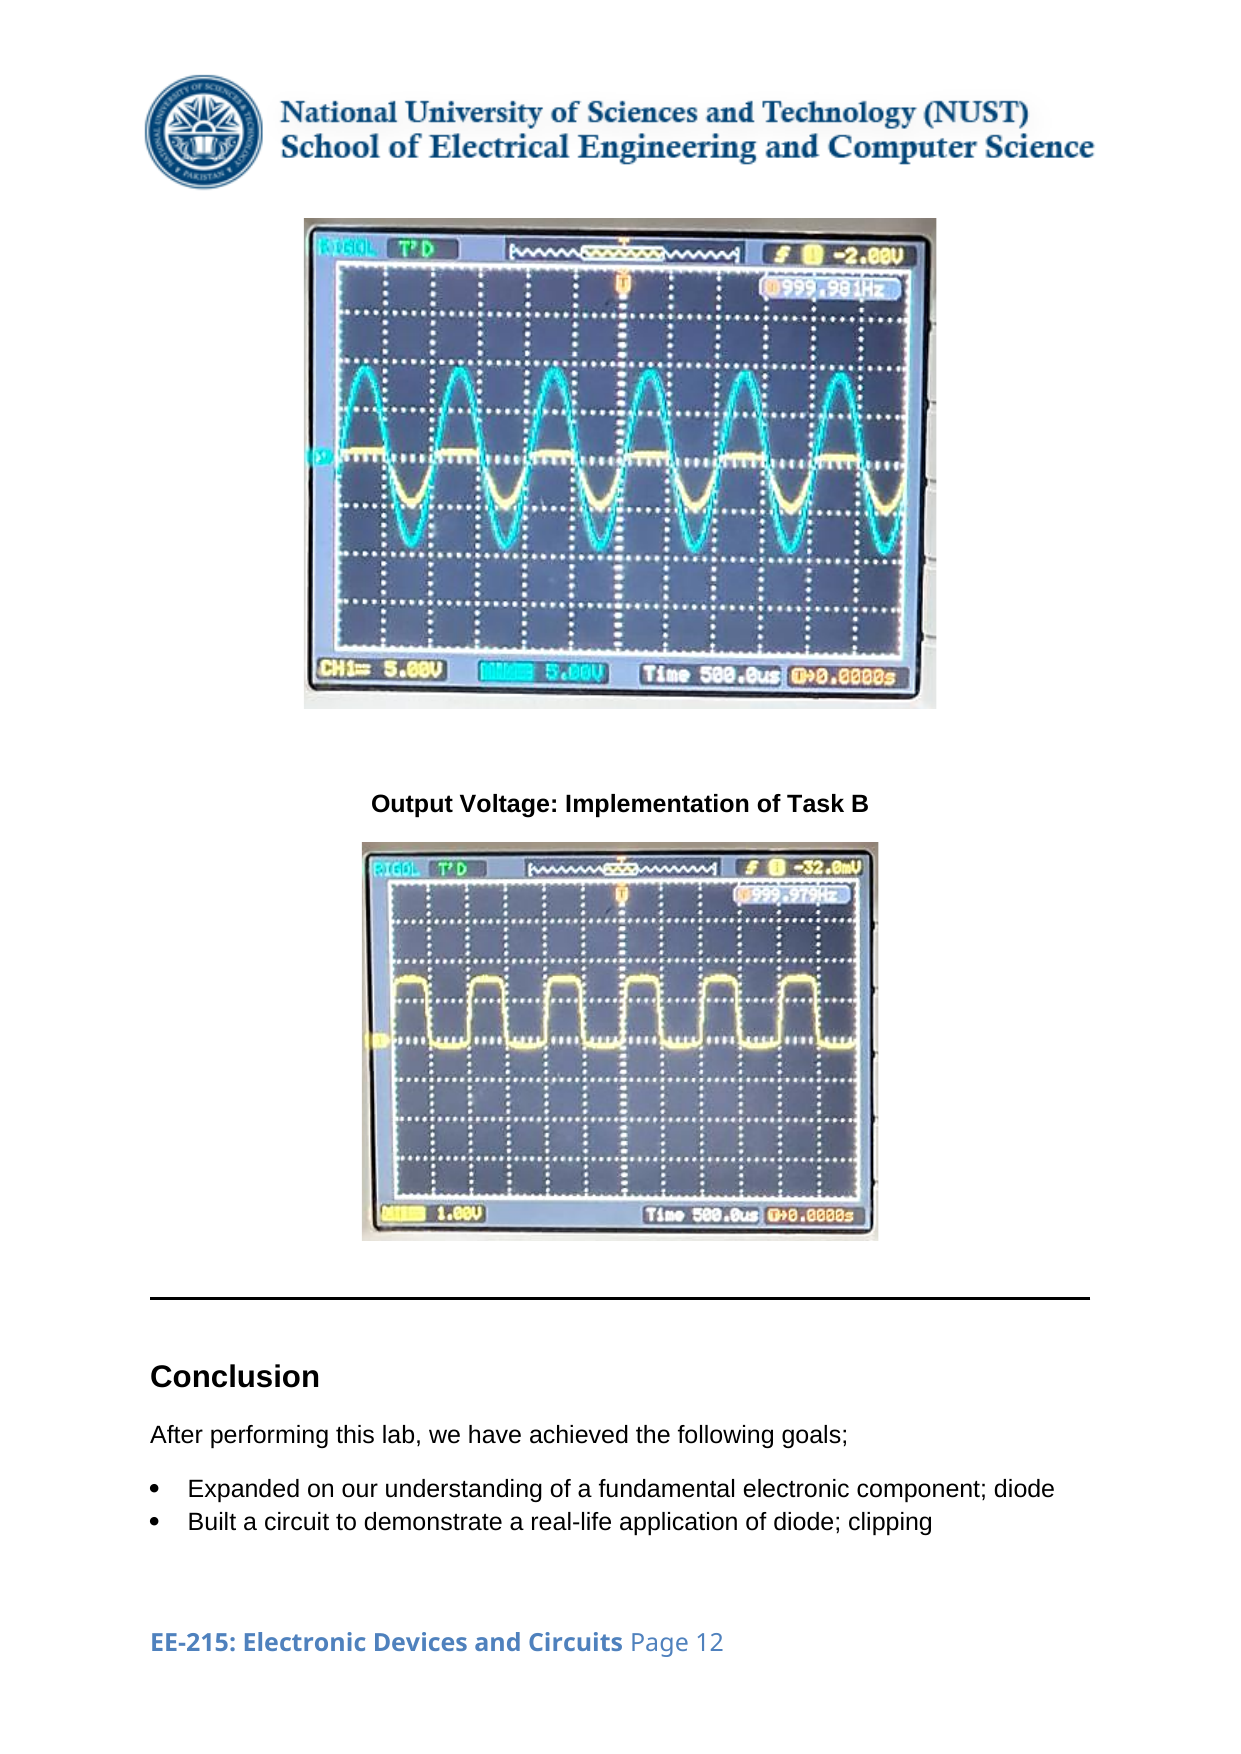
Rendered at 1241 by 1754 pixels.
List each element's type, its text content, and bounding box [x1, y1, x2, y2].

text Output Voltage: Implementation of Task B [150, 788, 1090, 817]
picture [132, 69, 1108, 200]
list Built a circuit to demonstrate a real-life application of diode; clipping [150, 1507, 1090, 1536]
subtitle Conclusion [150, 1358, 1090, 1394]
picture [303, 218, 937, 709]
list Expanded on our understanding of a fundamental electronic component; diode [150, 1474, 1090, 1503]
text After performing this lab, we have achieved the following goals; [150, 1420, 1090, 1449]
picture [361, 842, 879, 1241]
